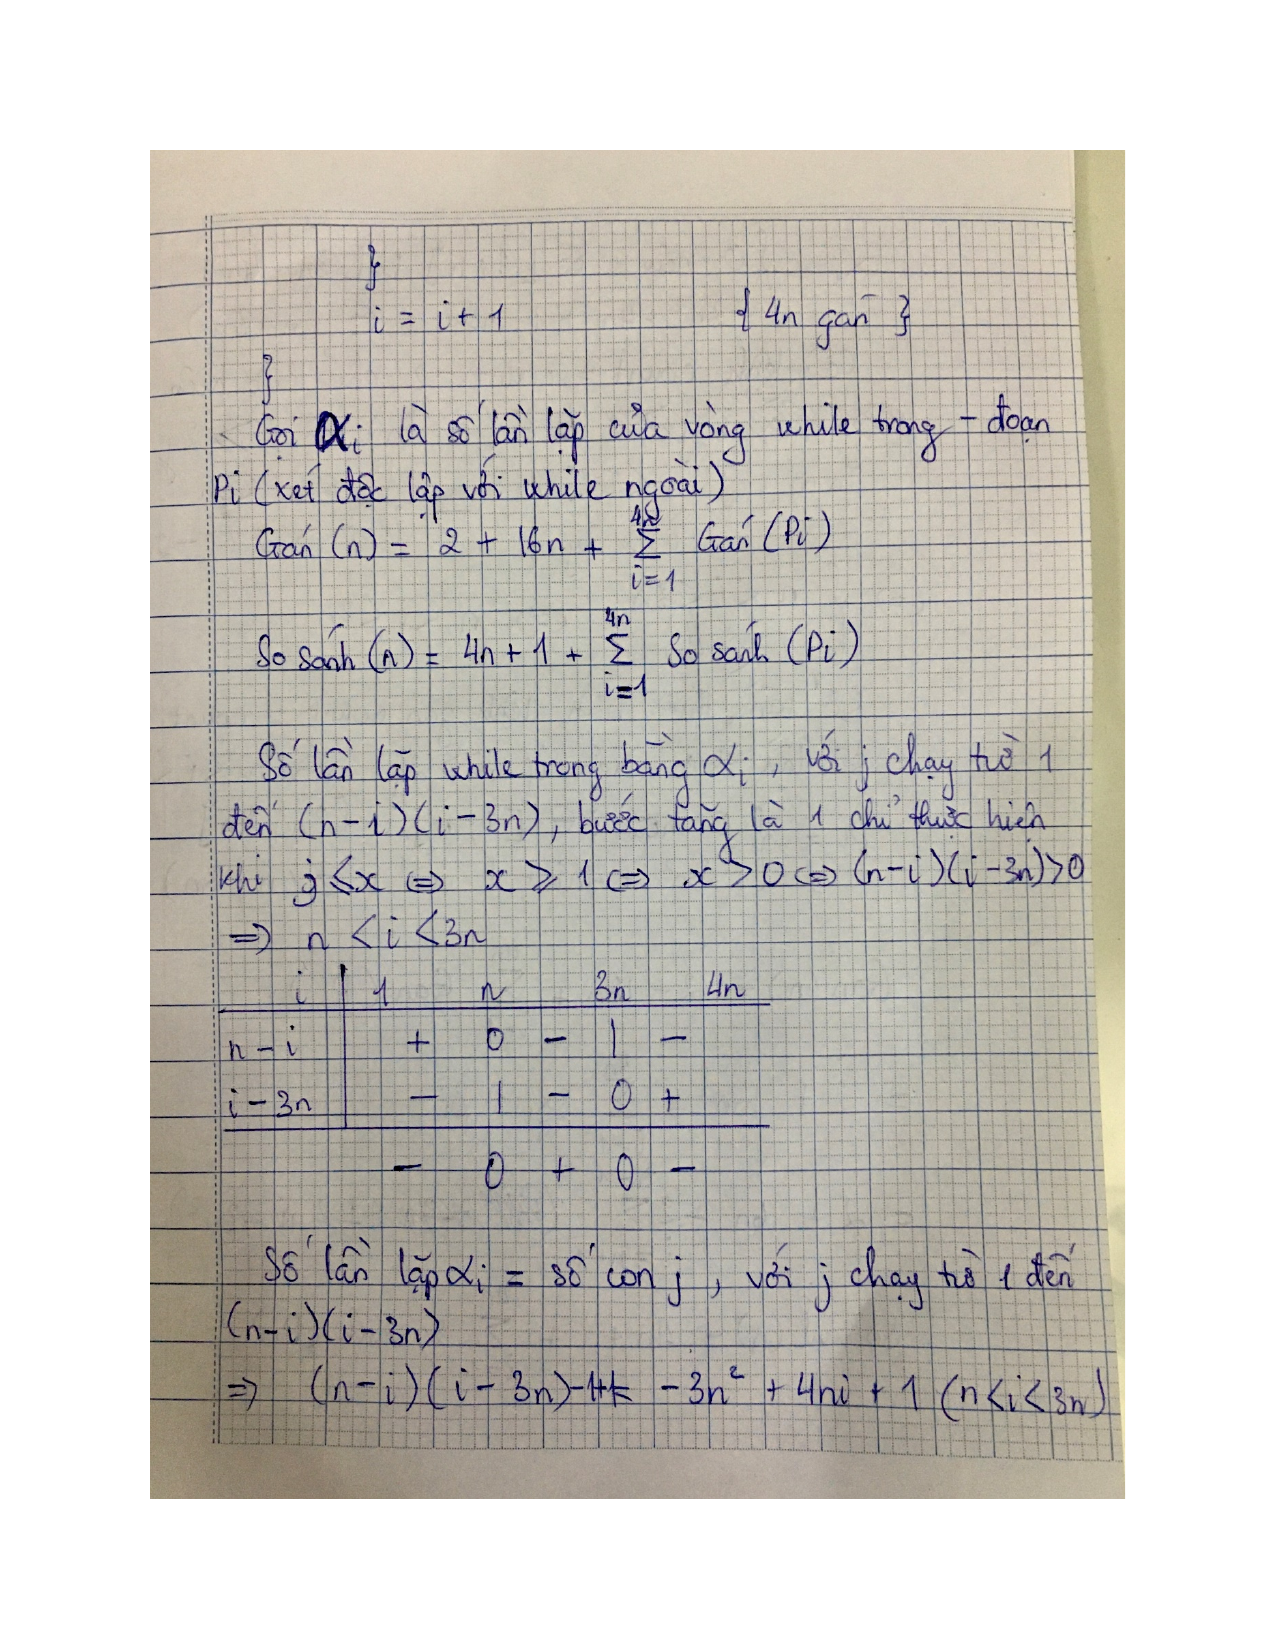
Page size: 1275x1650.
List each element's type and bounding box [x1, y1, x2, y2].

picture [150, 150, 1125, 1499]
